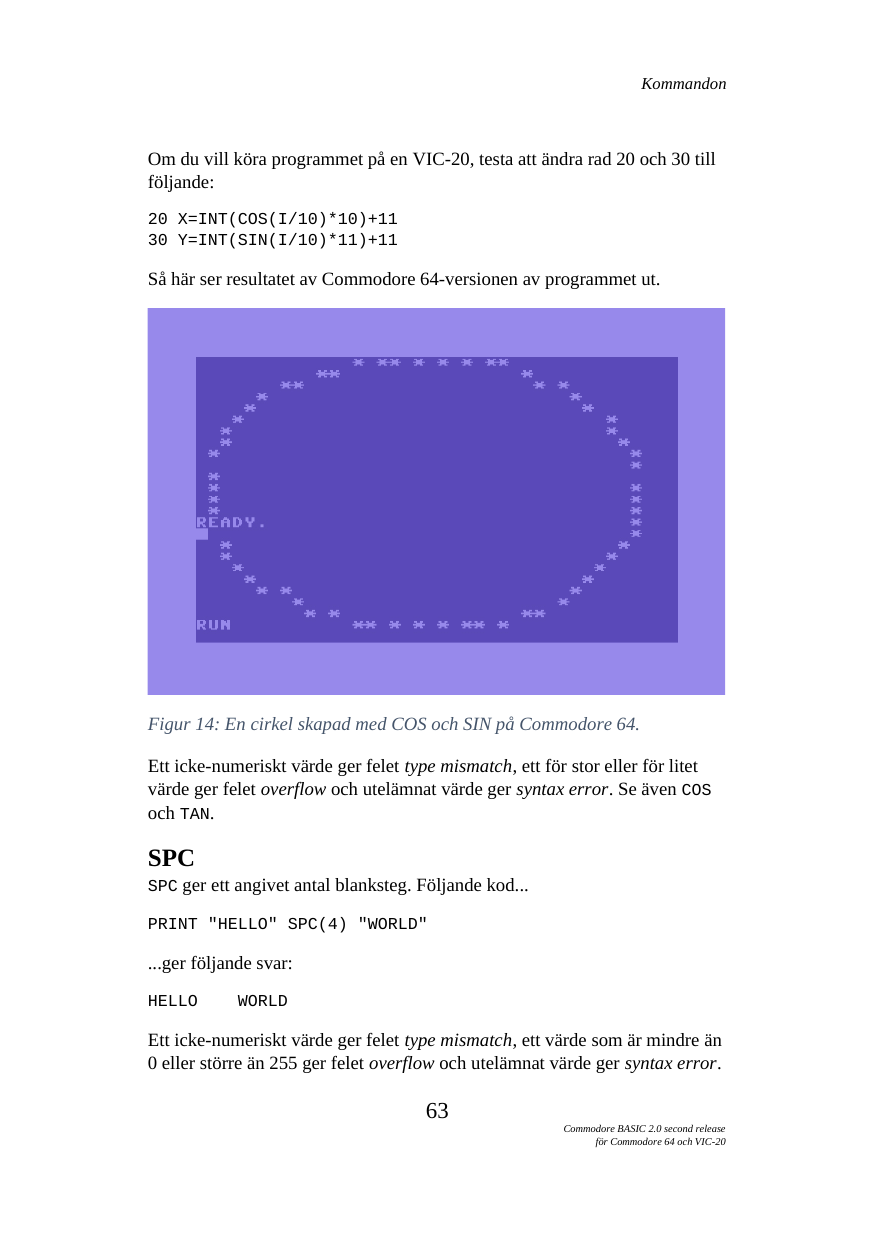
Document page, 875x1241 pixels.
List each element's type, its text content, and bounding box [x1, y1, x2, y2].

text Ett icke-numeriskt värde ger felet type mismatch, ett för stor eller för litet värde ger felet overflow och utelämnat värde ger syntax error. Se även COS och TAN. [148, 755, 726, 825]
text Så här ser resultatet av Commodore 64-versionen av programmet ut. [148, 268, 726, 290]
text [148, 148, 726, 192]
text PRINT "HELLO" SPC(4) "WORLD" [148, 915, 726, 934]
subtitle SPC [148, 843, 726, 872]
text ...ger följande svar: [148, 952, 726, 974]
text 20 X=INT(COS(I/10)*10)+11 30 Y=INT(SIN(I/10)*11)+11 [148, 211, 726, 250]
text HELLO WORLD [148, 992, 726, 1011]
text Figur 14: En cirkel skapad med COS och SIN på Commodore 64. [148, 712, 726, 734]
text SPC ger ett angivet antal blanksteg. Följande kod... [148, 874, 726, 897]
text Ett icke-numeriskt värde ger felet type mismatch, ett värde som är mindre än 0 eller större än 255 ger felet overflow och utelämnat värde ger syntax error. [148, 1029, 726, 1074]
picture [147, 308, 726, 695]
